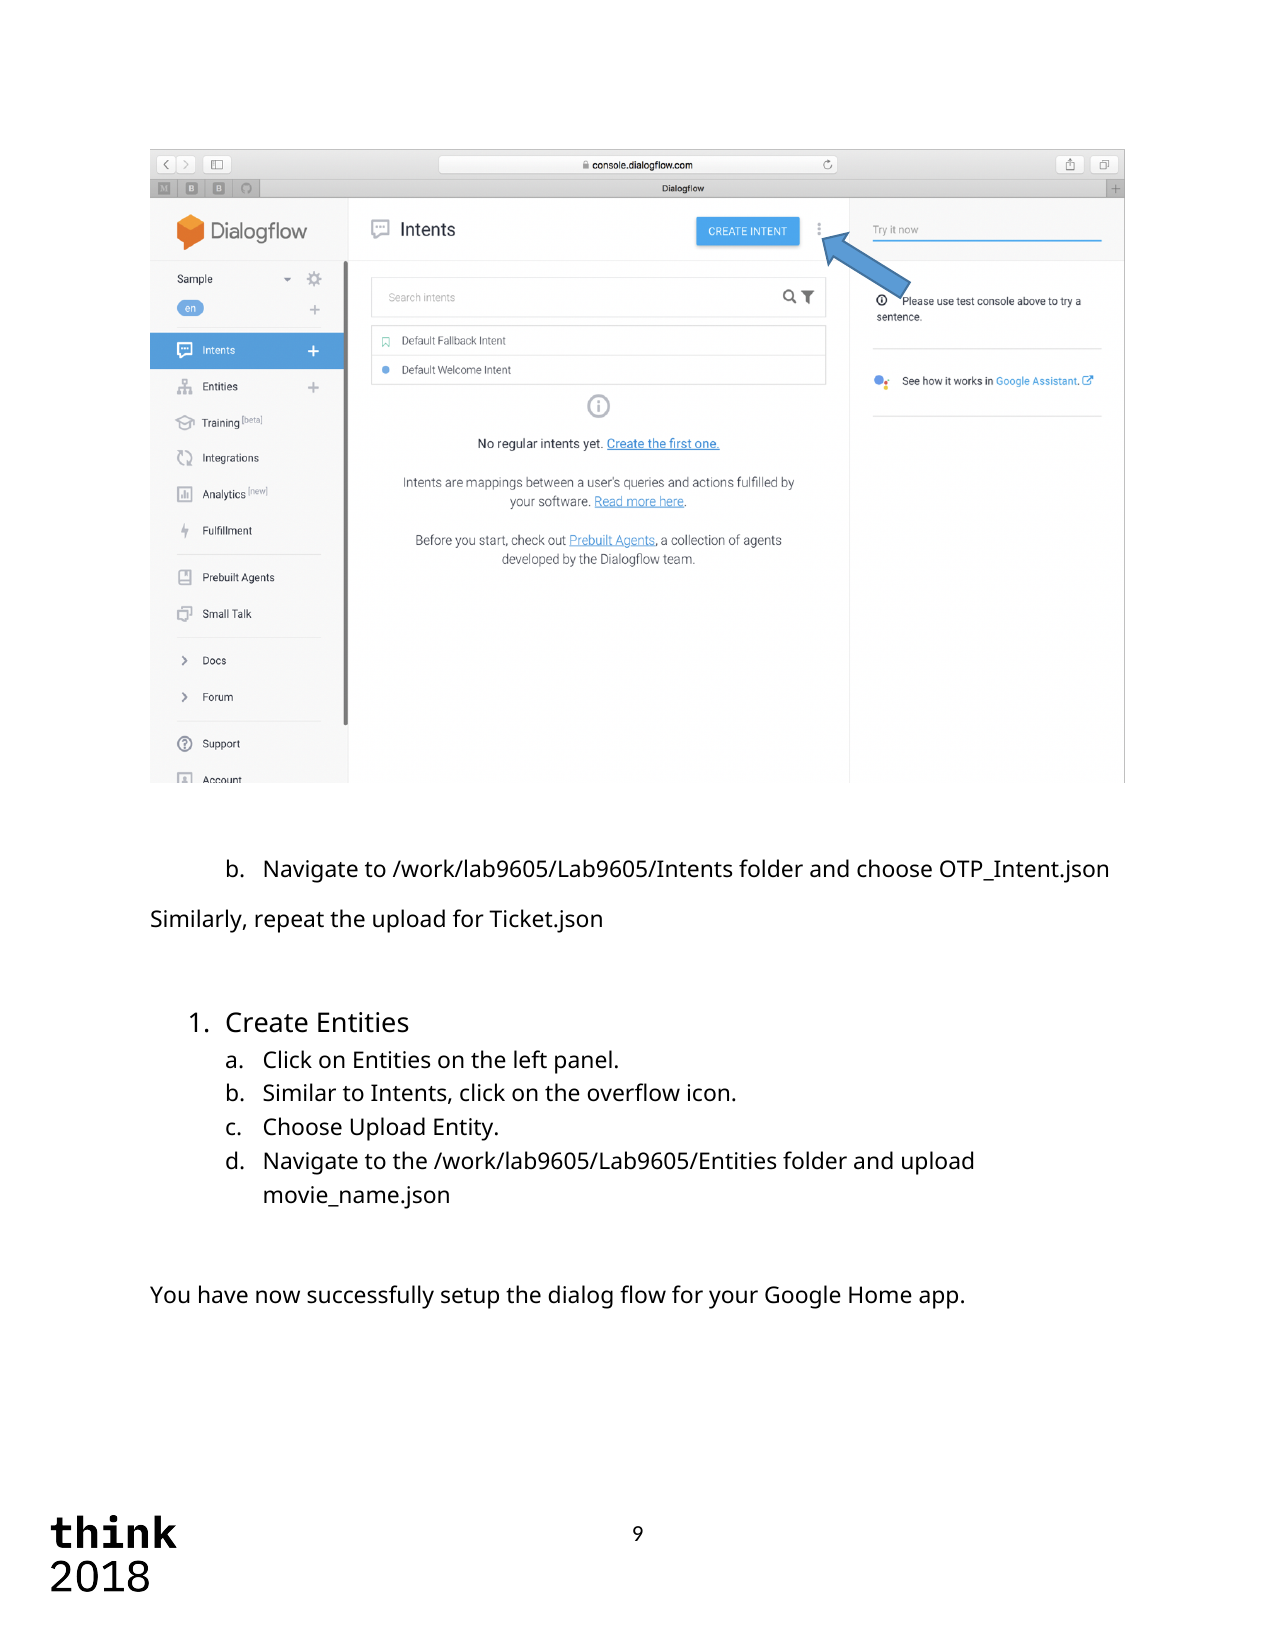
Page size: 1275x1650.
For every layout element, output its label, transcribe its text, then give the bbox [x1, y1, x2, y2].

list Similar to Intents, click on the overflow icon. [225, 1077, 1125, 1109]
list Navigate to /work/lab9605/Lab9605/Intents folder and choose OTP_Intent.json [225, 853, 1125, 884]
picture [50, 1515, 177, 1592]
list Choose Upload Entity. [225, 1111, 1125, 1142]
text You have now successfully setup the dialog flow for your Google Home app. [150, 1279, 1125, 1311]
subtitle Create Entities [187, 1004, 1125, 1041]
list Click on Entities on the left panel. [225, 1044, 1125, 1075]
list Navigate to the /work/lab9605/Lab9605/Entities folder and upload movie_name.json [225, 1145, 1125, 1210]
picture [150, 149, 1125, 783]
text Similarly, repeat the upload for Ticket.json [150, 903, 1125, 934]
